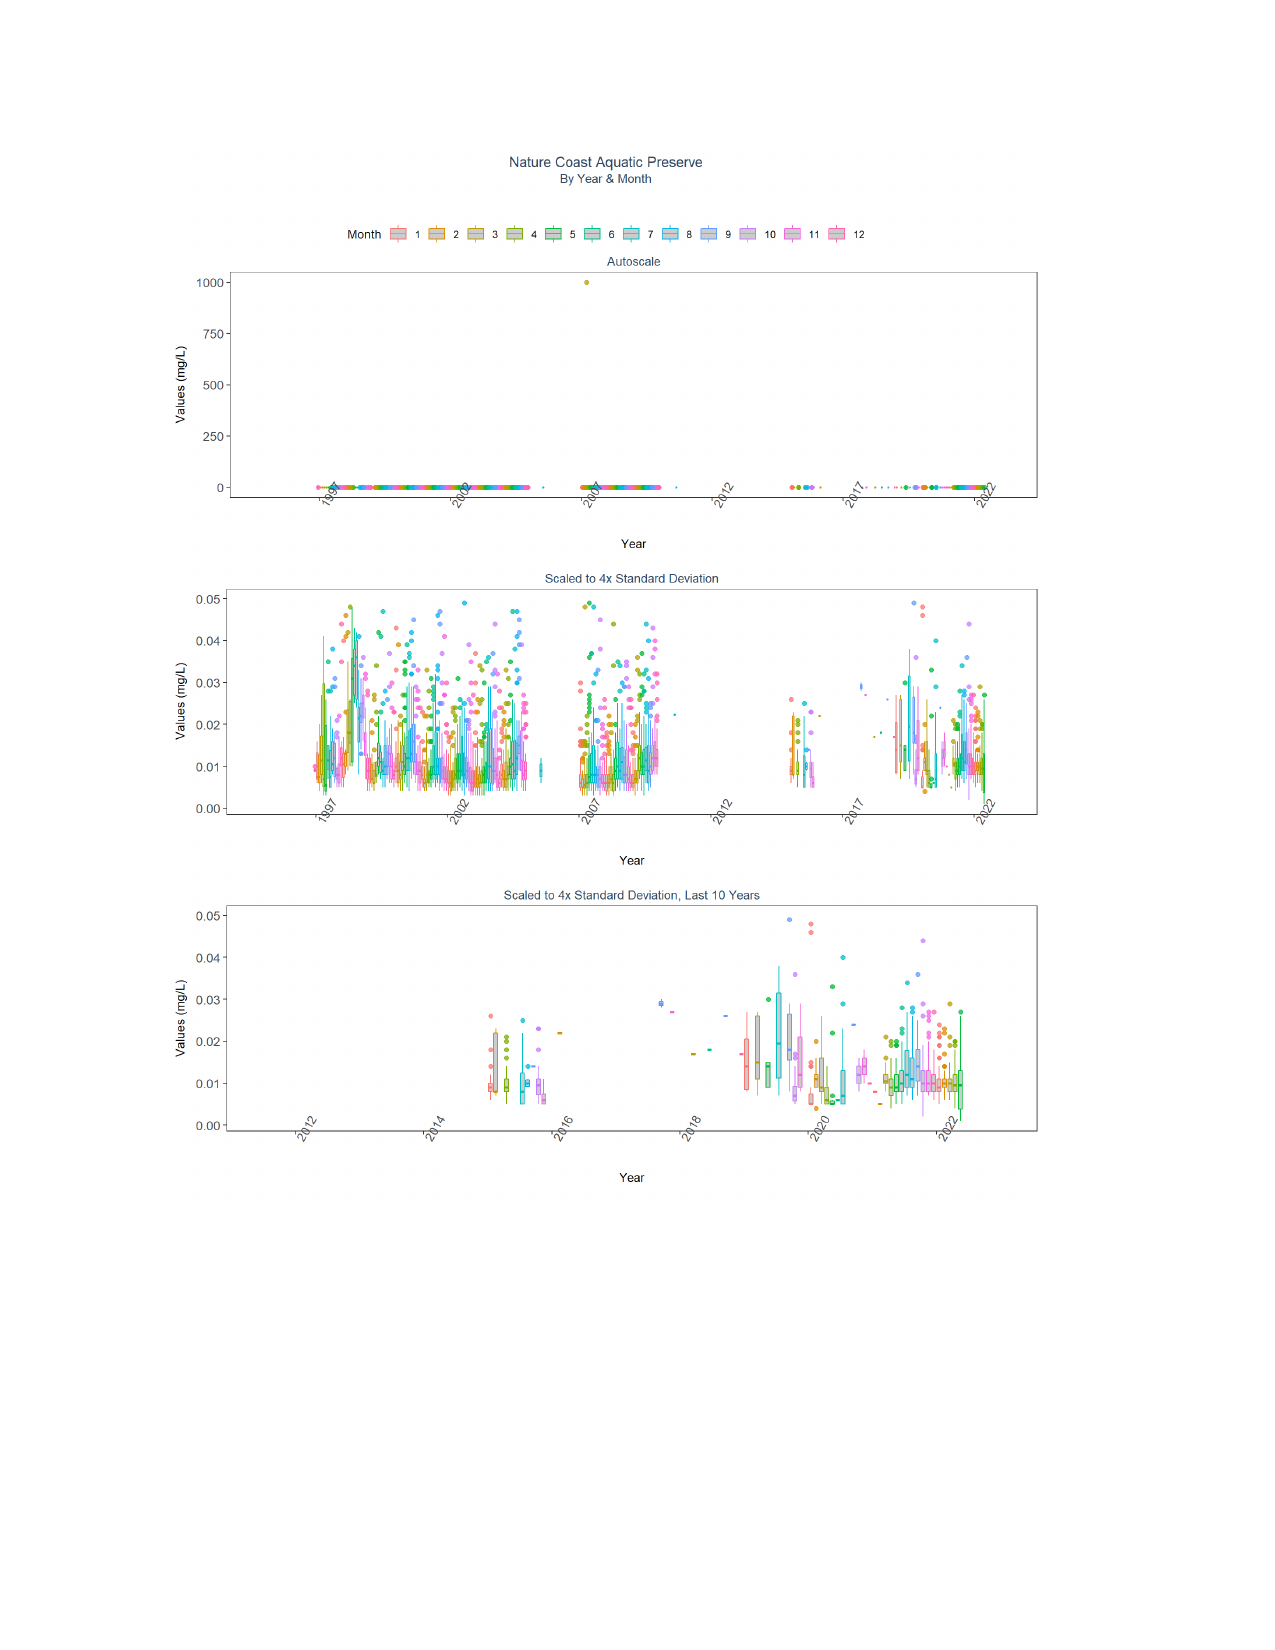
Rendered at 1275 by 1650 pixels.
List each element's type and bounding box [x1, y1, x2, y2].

picture [168, 150, 1044, 1200]
